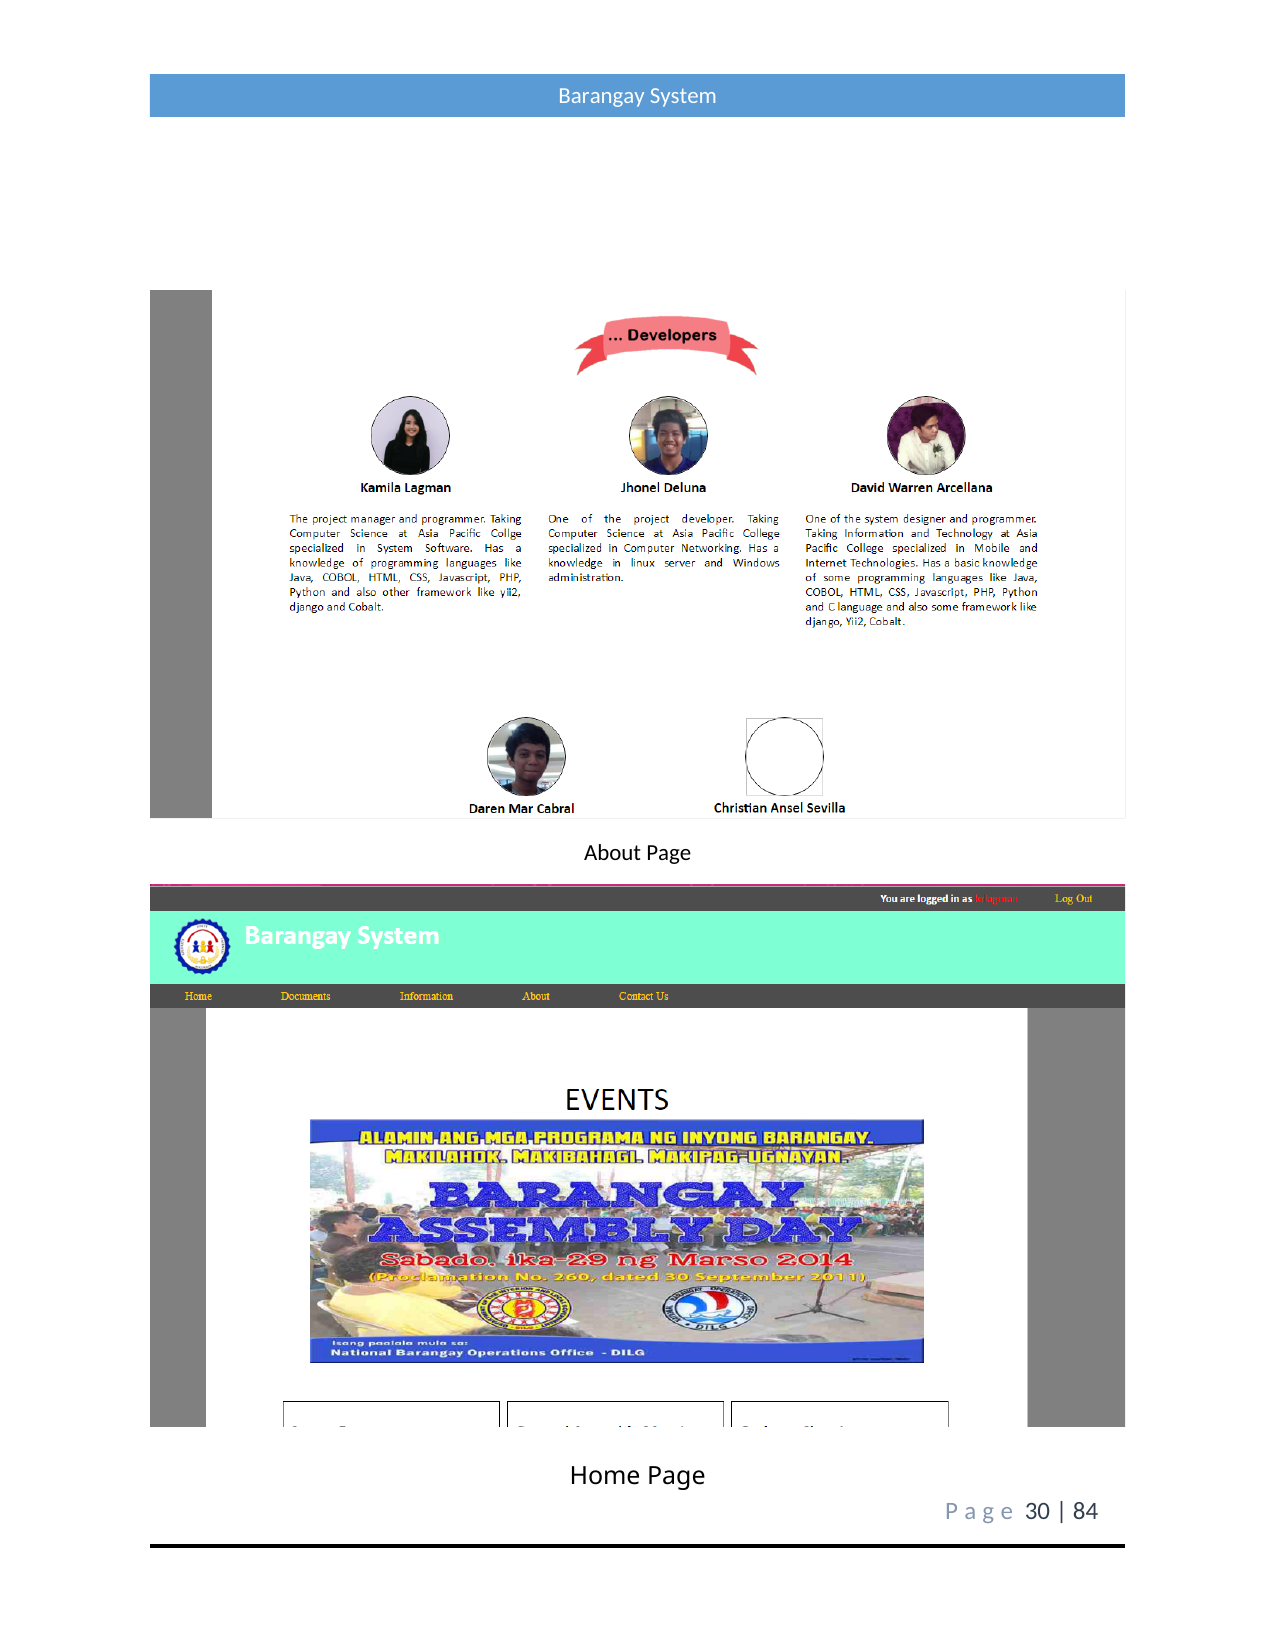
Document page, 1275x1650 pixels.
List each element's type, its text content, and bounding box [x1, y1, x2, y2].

subtitle Home Page [150, 1458, 1125, 1492]
text About Page [150, 838, 1125, 866]
picture [150, 884, 1125, 1427]
picture [150, 290, 1125, 819]
